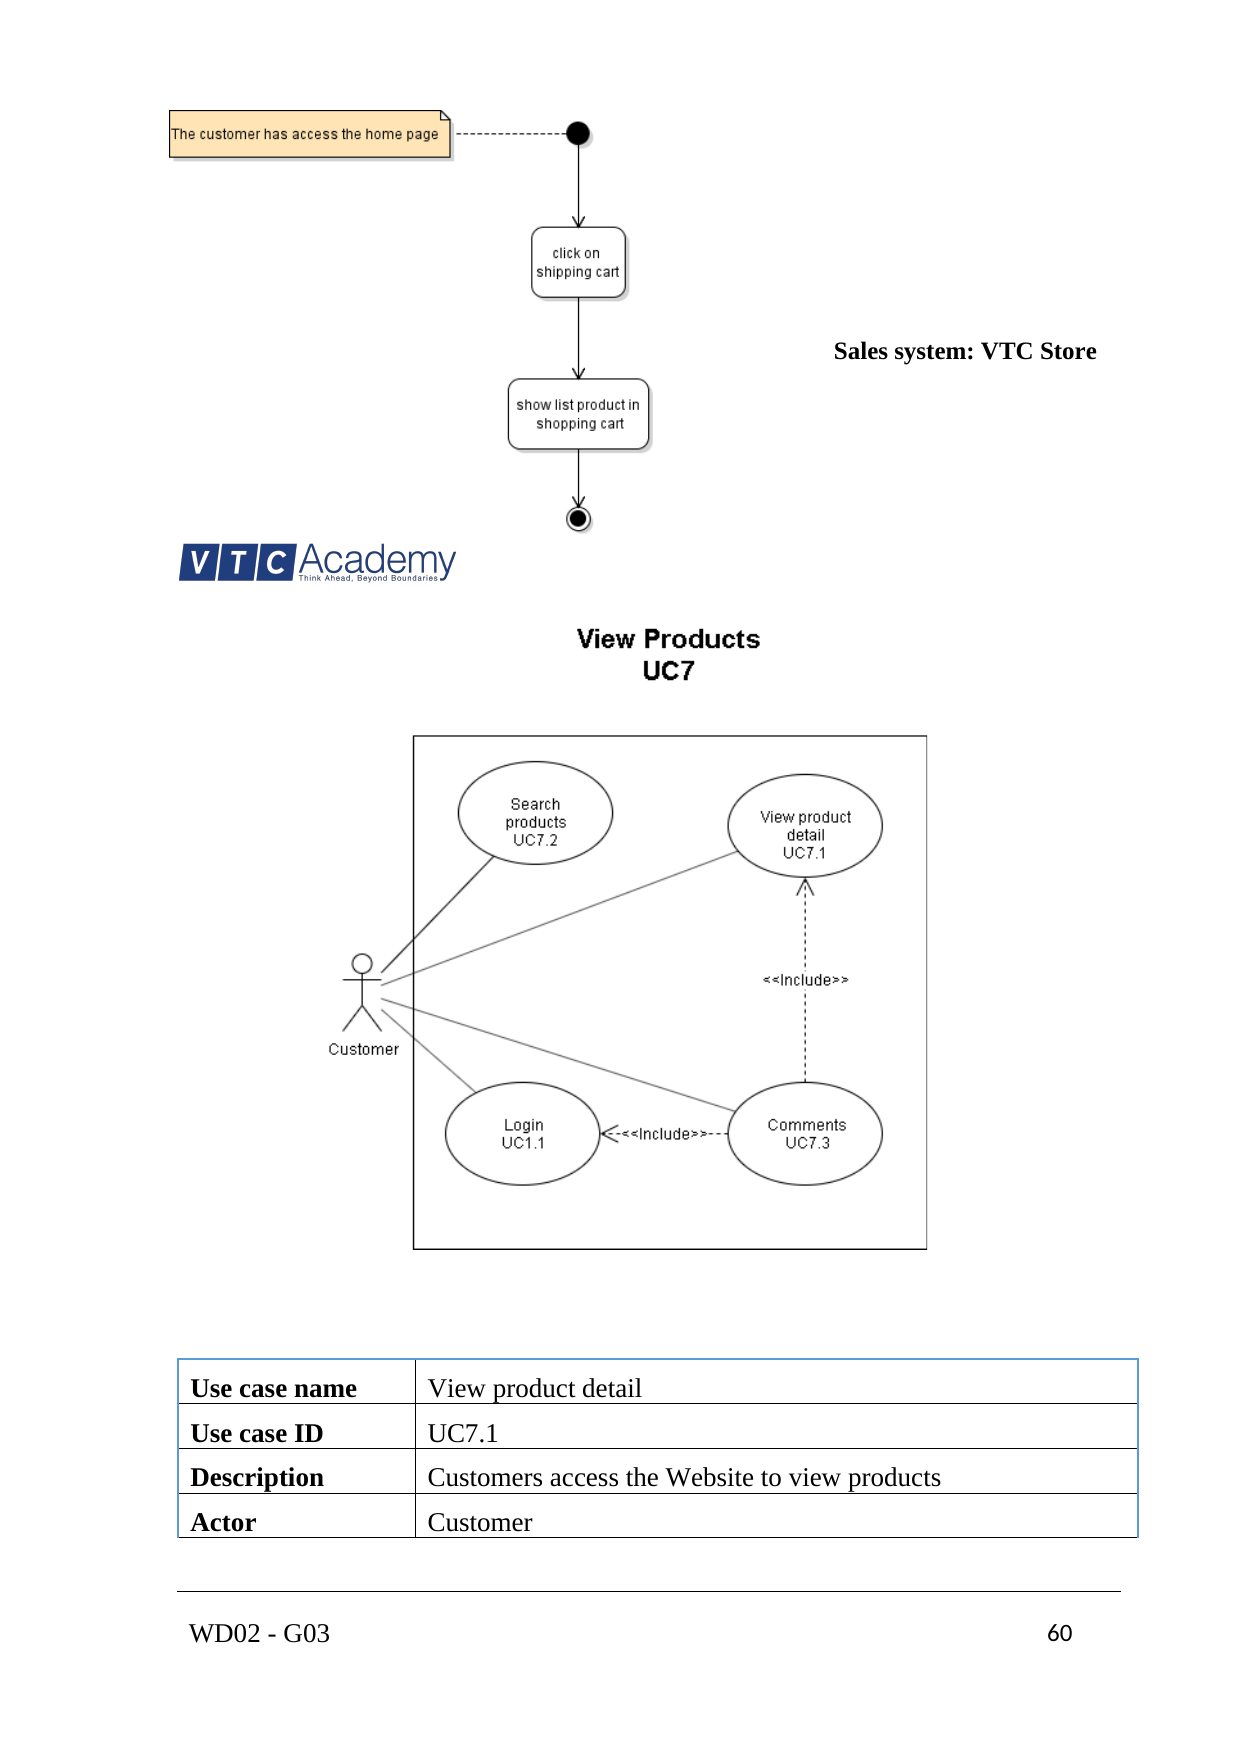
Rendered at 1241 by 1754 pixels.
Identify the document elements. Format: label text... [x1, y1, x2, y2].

table_cell Actor [179, 1494, 415, 1537]
picture [327, 620, 928, 1250]
table_cell Customer [416, 1494, 1137, 1537]
table_cell Use case ID [179, 1404, 415, 1448]
table_cell Customers access the Website to view products [416, 1449, 1137, 1493]
table_header View product detail [416, 1360, 1137, 1403]
table_cell Description [179, 1449, 415, 1493]
table_cell UC7.1 [416, 1404, 1137, 1448]
table_header Use case name [179, 1360, 415, 1403]
picture [169, 110, 654, 591]
